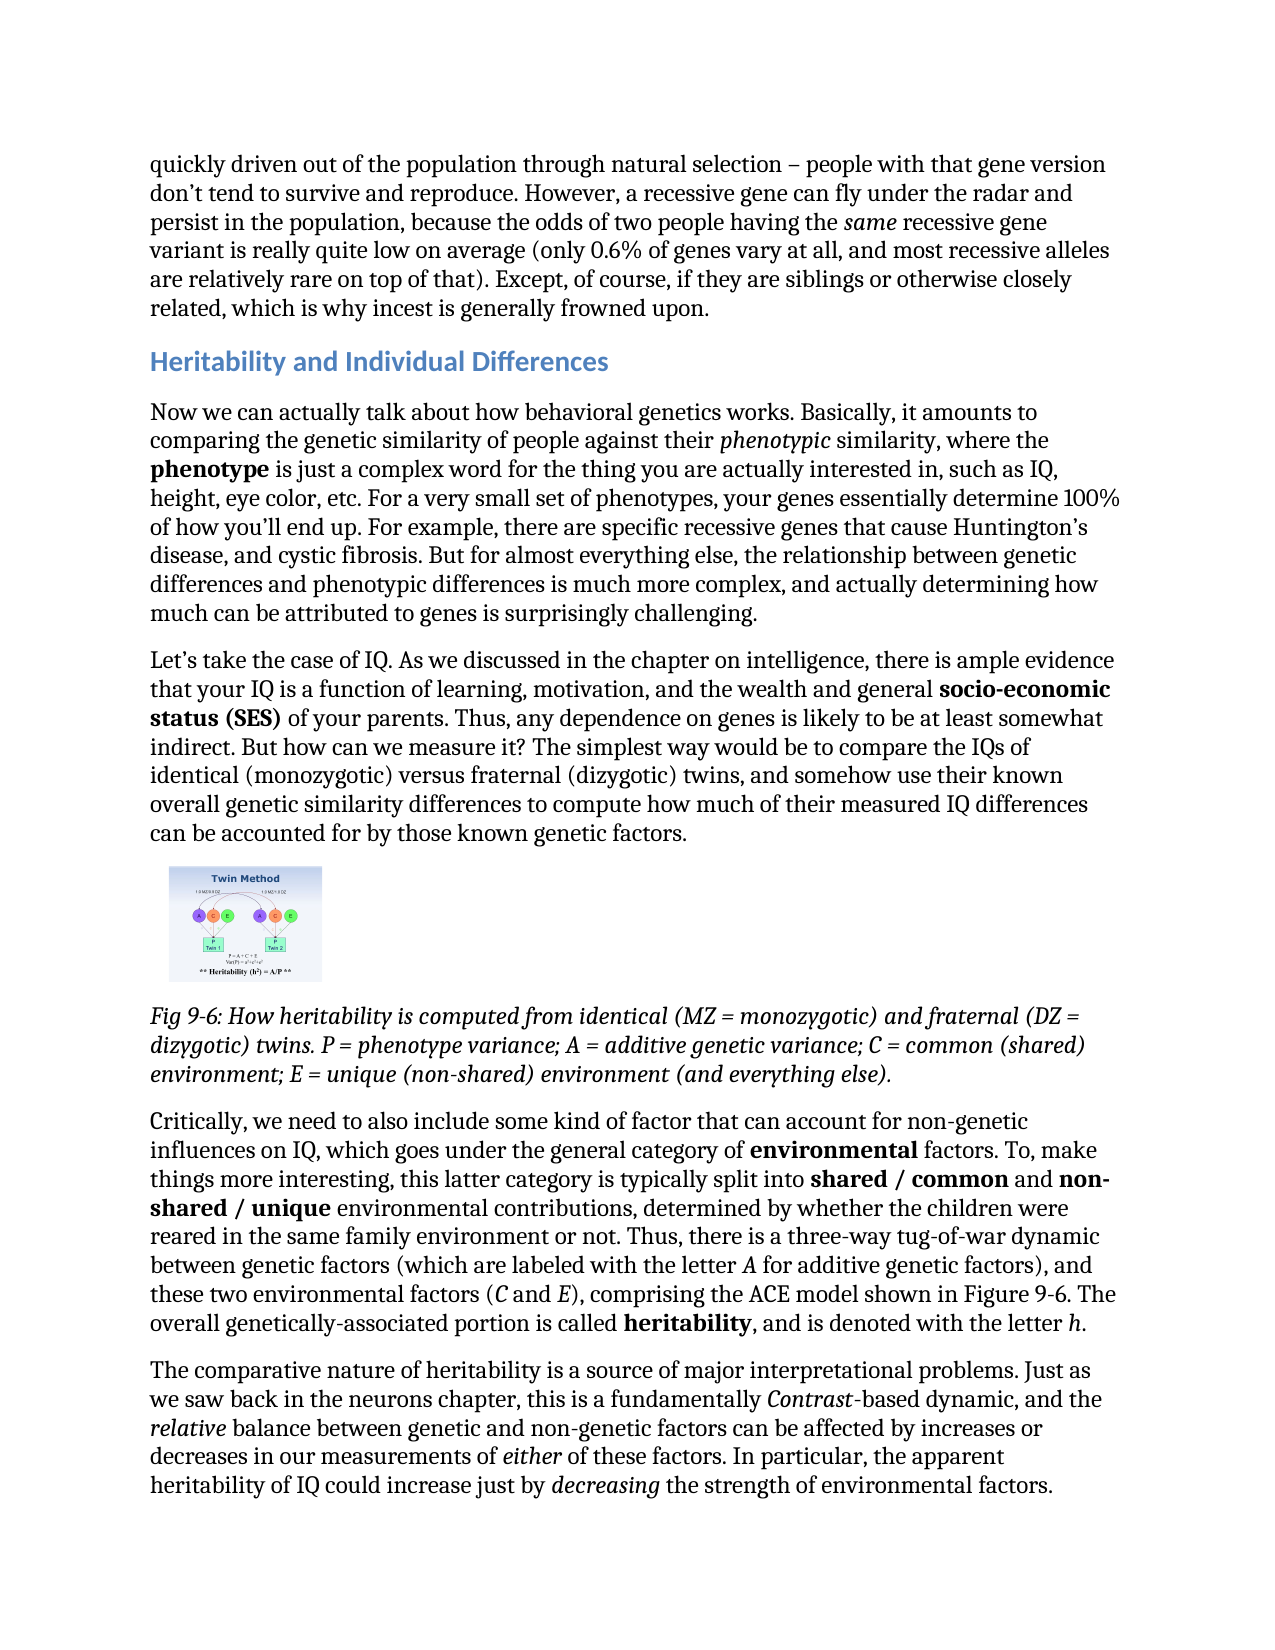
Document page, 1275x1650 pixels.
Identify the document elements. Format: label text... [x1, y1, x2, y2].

text Critically, we need to also include some kind of factor that can account for non-genetic influences on IQ, which goes under the general category of environmental factors. To, make things more interesting, this latter category is typically split into shared / common and non-shared / unique environmental contributions, determined by whether the children were reared in the same family environment or not. Thus, there is a three-way tug-of-war dynamic between genetic factors (which are labeled with the letter A for additive genetic factors), and these two environmental factors (C and E), comprising the ACE model shown in Figure 9-6. The overall genetically-associated portion is called heritability, and is denoted with the letter h. [150, 1107, 1125, 1337]
text Now we can actually talk about how behavioral genetics works. Basically, it amounts to comparing the genetic similarity of people against their phenotypic similarity, where the phenotype is just a complex word for the thing you are actually interested in, such as IQ, height, eye color, etc. For a very small set of phenotypes, your genes essentially determine 100% of how you’ll end up. For example, there are specific recessive genes that cause Huntington’s disease, and cystic fibrosis. But for almost everything else, the relationship between genetic differences and phenotypic differences is much more complex, and actually determining how much can be attributed to genes is surprisingly challenging. [150, 398, 1125, 628]
picture [168, 866, 323, 982]
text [150, 150, 1125, 322]
text Let’s take the case of IQ. As we discussed in the chapter on intelligence, there is ample evidence that your IQ is a function of learning, motivation, and the wealth and general socio-economic status (SES) of your parents. Thus, any dependence on genes is likely to be at least somewhat indirect. But how can we measure it? The simplest way would be to compare the IQs of identical (monozygotic) versus fraternal (dizygotic) twins, and somehow use their known overall genetic similarity differences to compute how much of their measured IQ differences can be accounted for by those known genetic factors. [150, 646, 1125, 848]
text Fig 9-6: How heritability is computed from identical (MZ = monozygotic) and fraternal (DZ = dizygotic) twins. P = phenotype variance; A = additive genetic variance; C = common (shared) environment; E = unique (non-shared) environment (and everything else). [150, 1002, 1125, 1088]
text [150, 1356, 1125, 1500]
subtitle Heritability and Individual Differences [150, 343, 1125, 379]
